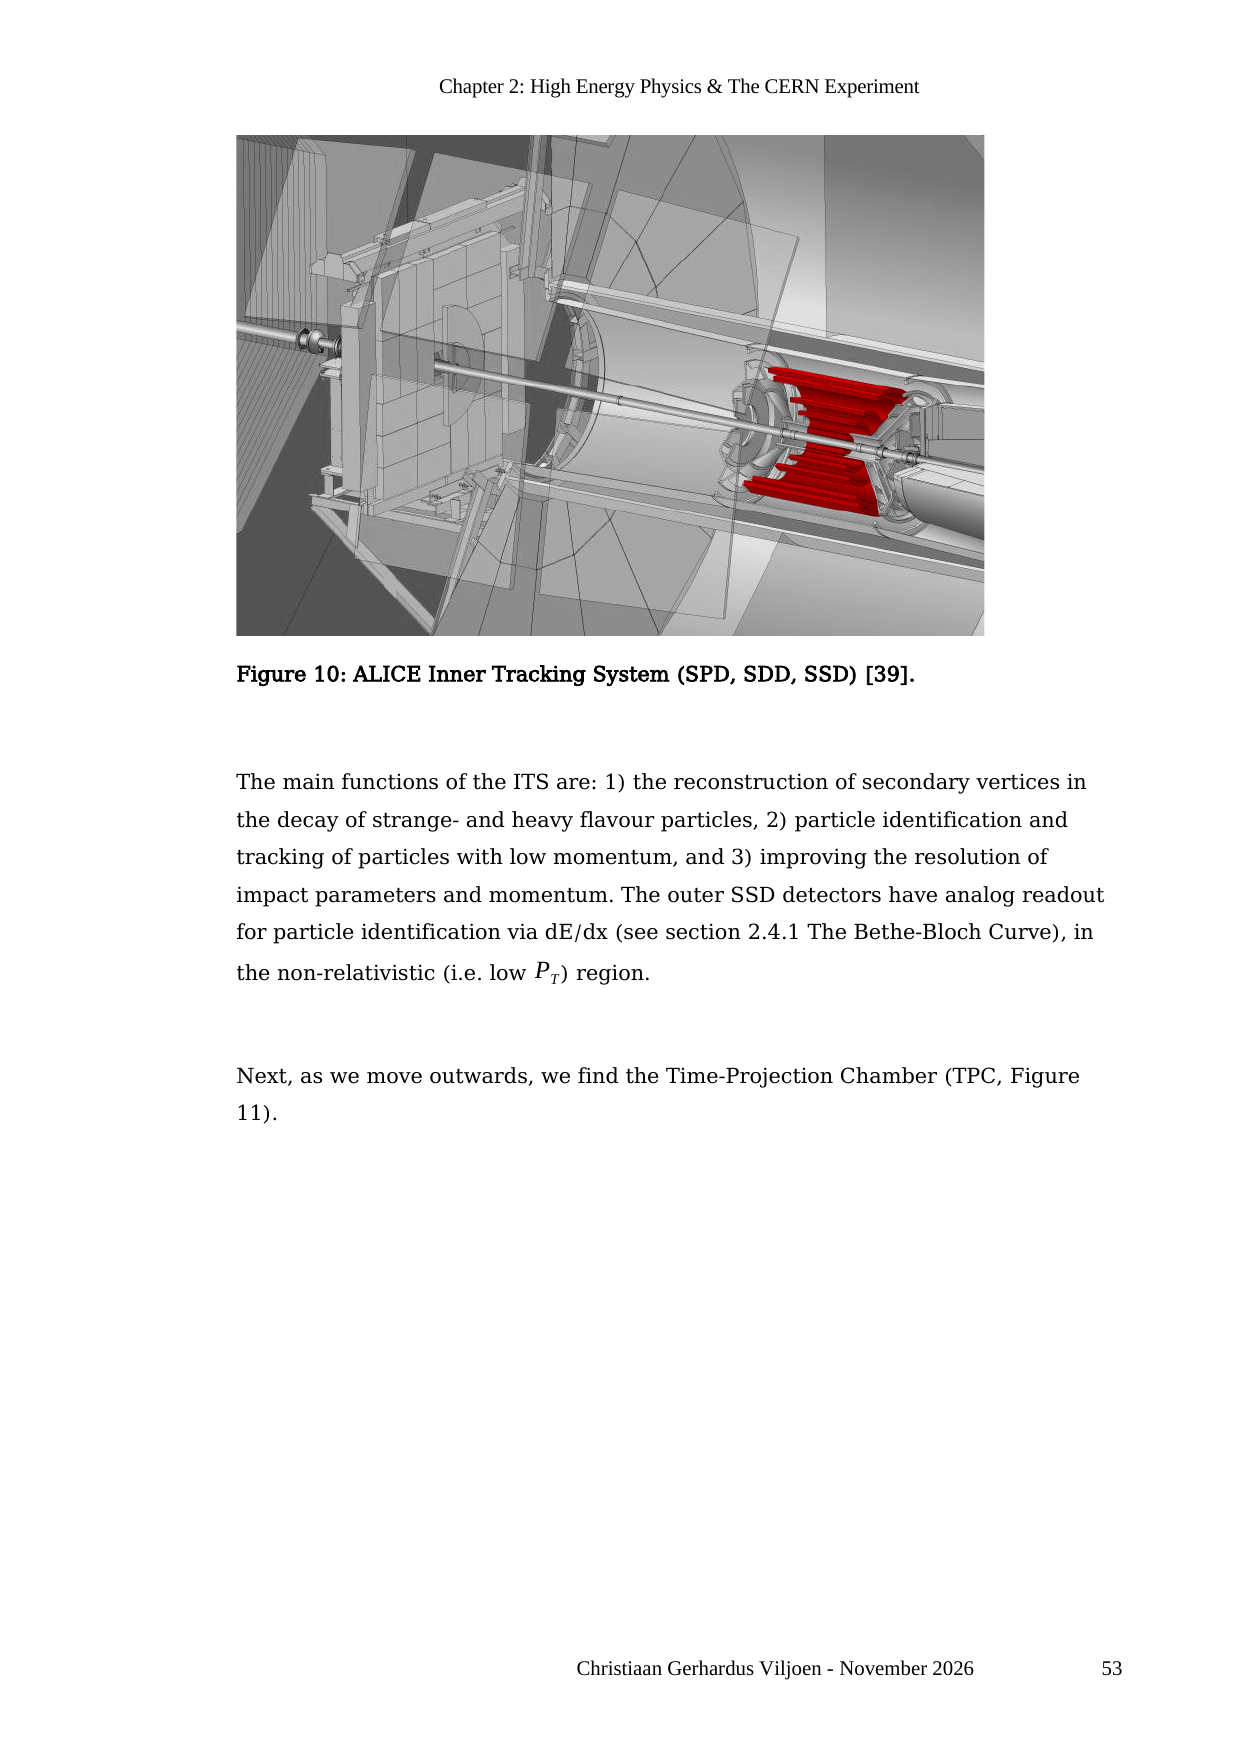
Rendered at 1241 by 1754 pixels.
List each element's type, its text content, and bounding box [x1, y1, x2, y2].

text The main functions of the ITS are: 1) the reconstruction of secondary vertices in the decay of strange- and heavy flavour particles, 2) particle identification and tracking of particles with low momentum, and 3) improving the resolution of impact parameters and momentum. The outer SSD detectors have analog readout for particle identification via dE/dx (see section 2.4.1 The Bethe-Bloch Curve), in the non-relativistic (i.e. low ) region. [236, 769, 1122, 988]
text Figure 10: ALICE Inner Tracking System (SPD, SDD, SSD) . [236, 661, 1122, 686]
picture [236, 135, 985, 636]
text Next, as we move outwards, we find the Time-Projection Chamber (TPC, Figure 11). [236, 1063, 1122, 1125]
